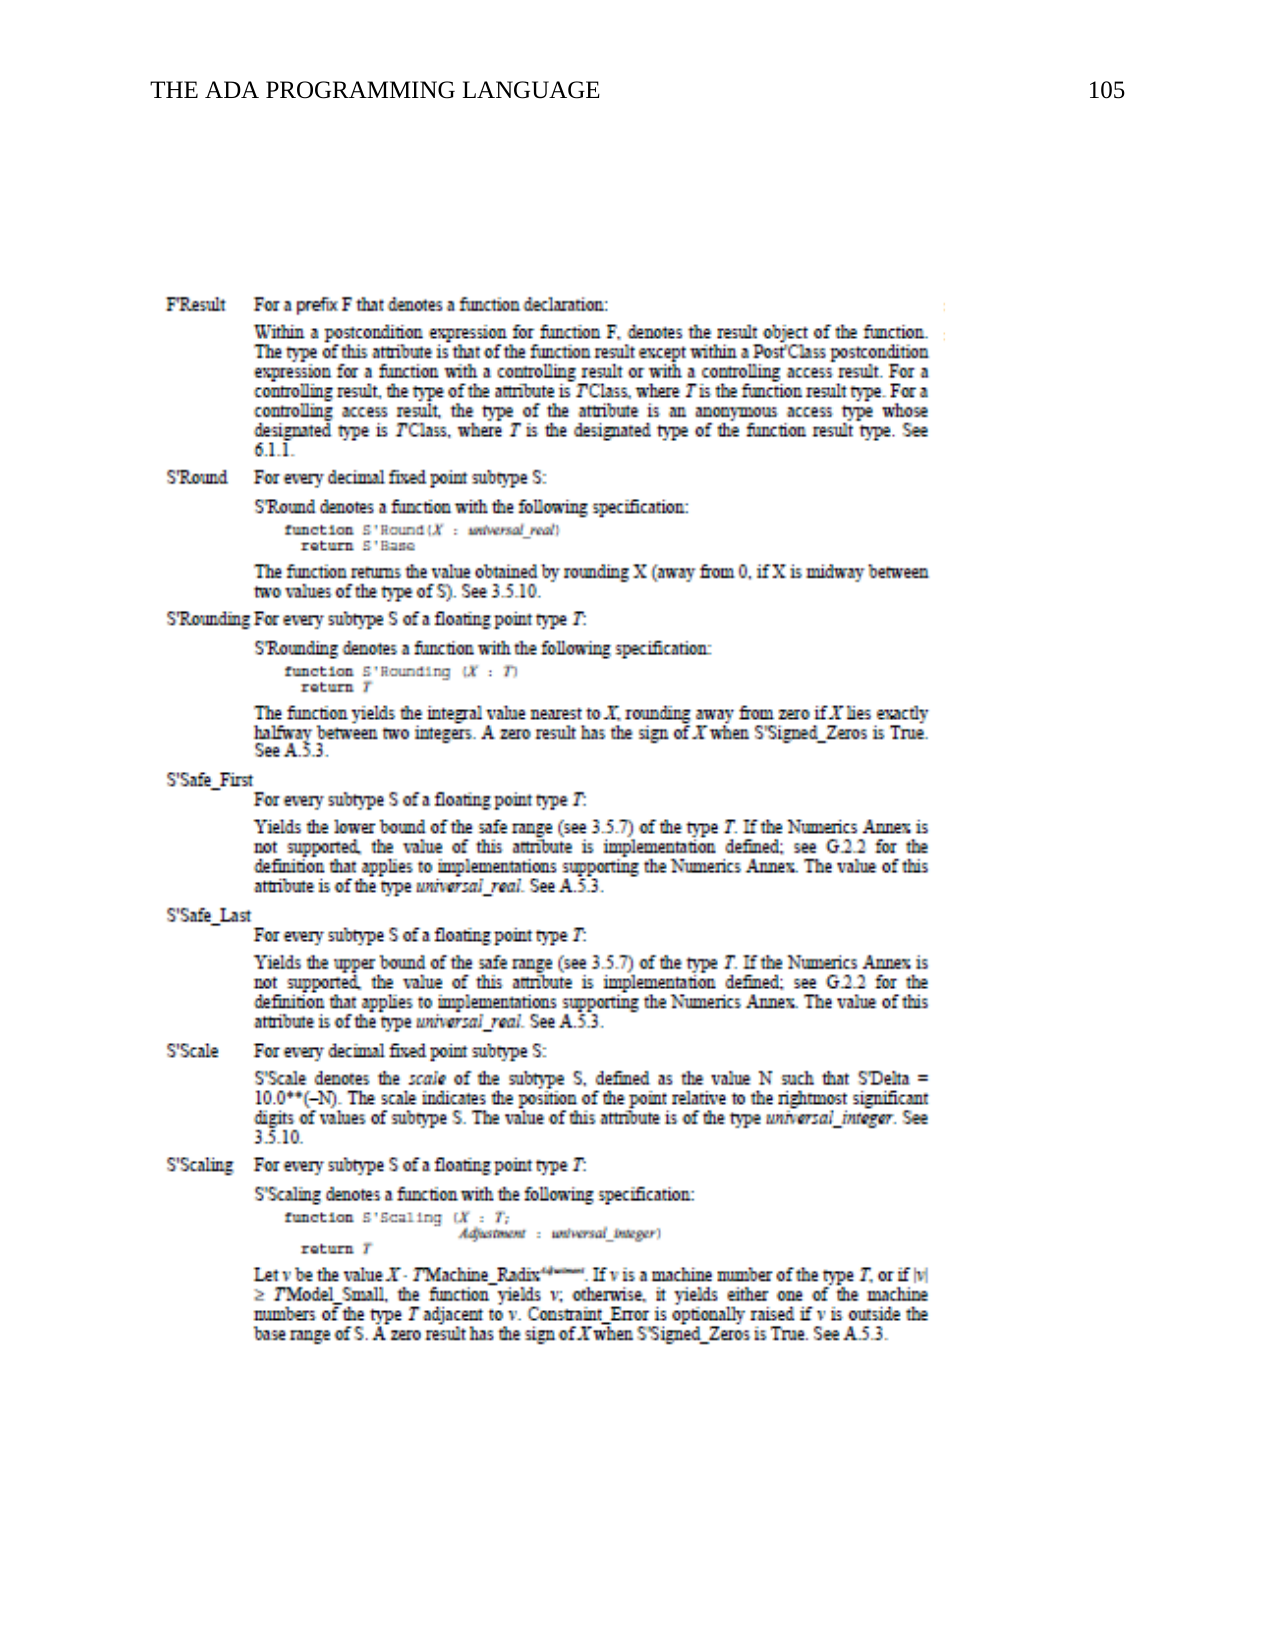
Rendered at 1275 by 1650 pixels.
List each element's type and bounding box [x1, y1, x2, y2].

picture [150, 278, 946, 1372]
